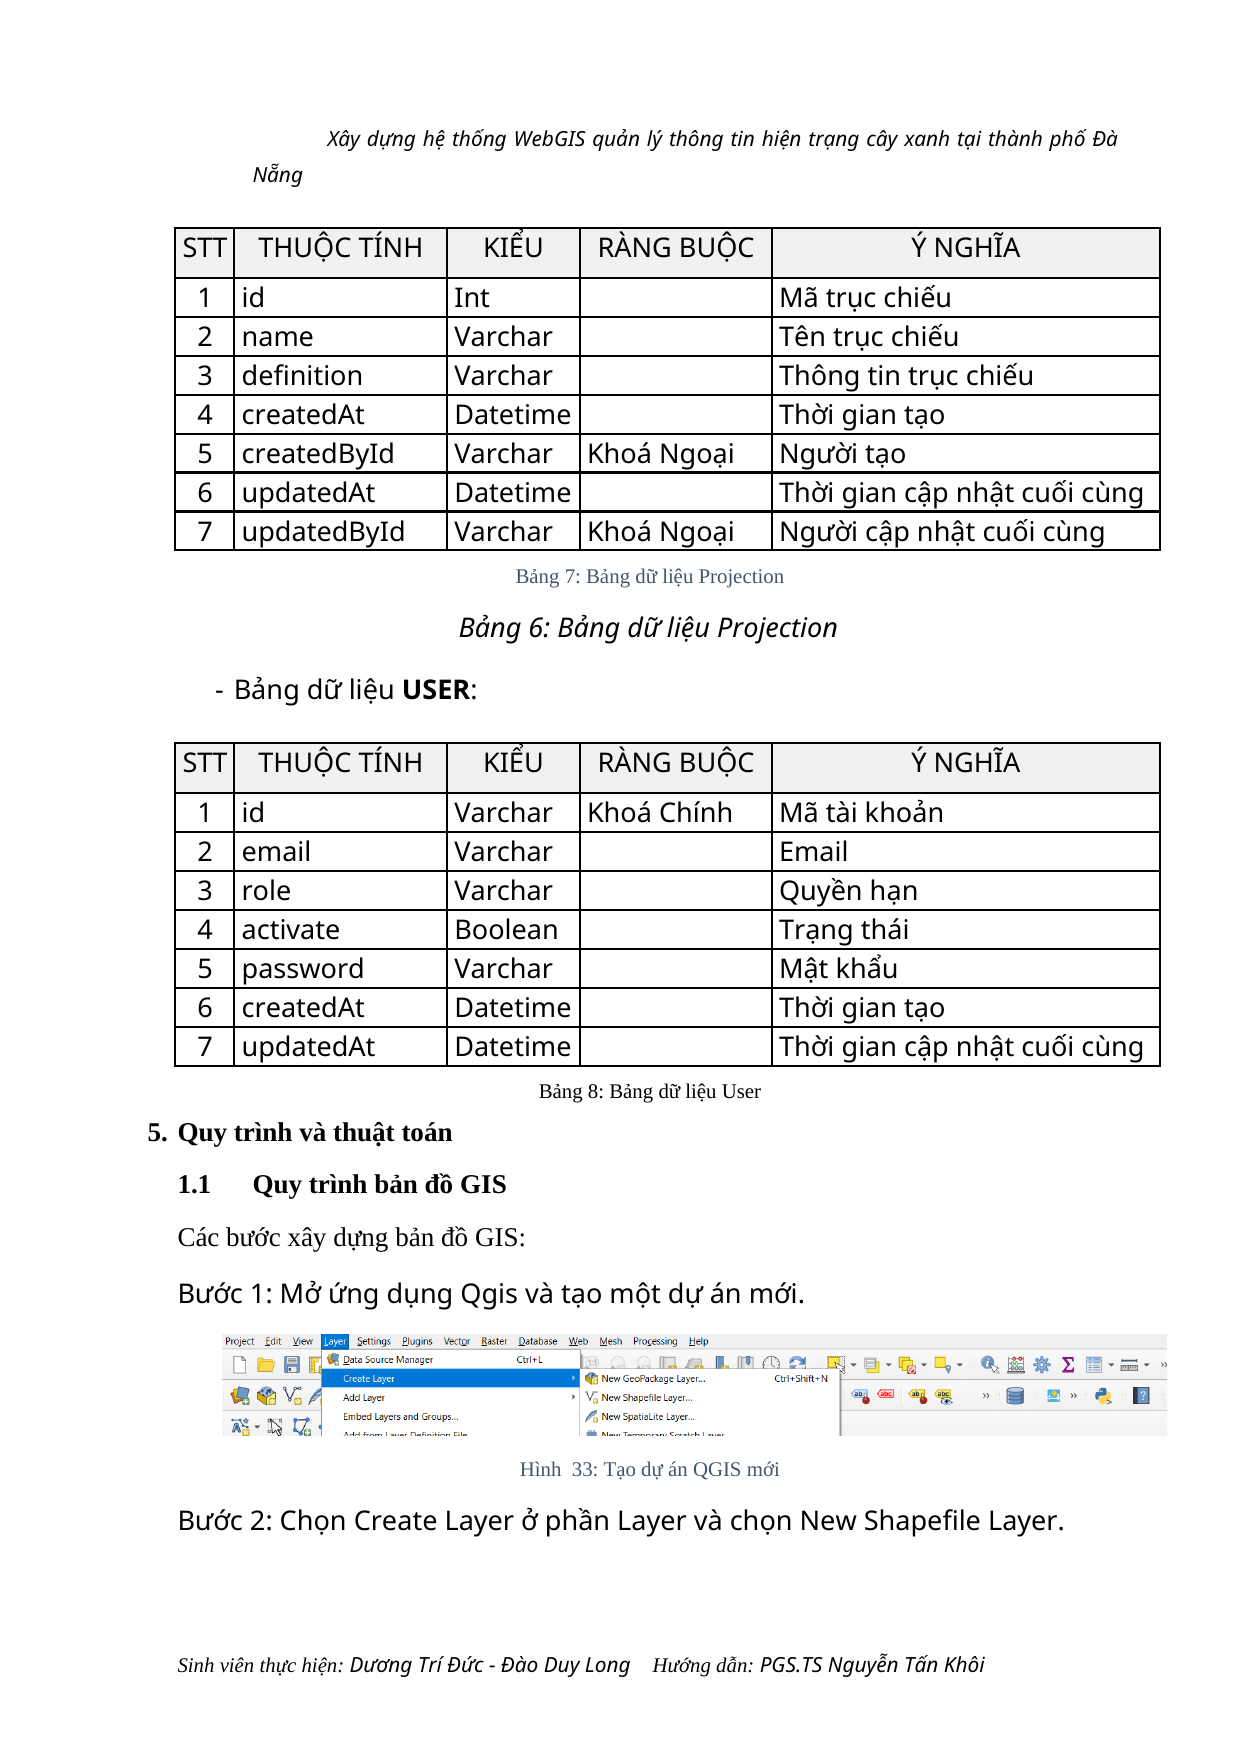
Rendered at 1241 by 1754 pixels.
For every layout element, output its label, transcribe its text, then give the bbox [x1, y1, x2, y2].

table_cell Int [448, 279, 579, 316]
table_cell Mã tài khoản [773, 794, 1159, 831]
list Bảng dữ liệu USER: [215, 671, 1122, 708]
table_cell Khoá Chính [581, 794, 771, 831]
table_header STT [176, 229, 233, 277]
table_cell Mã trục chiếu [773, 279, 1159, 316]
table_cell Varchar [448, 794, 579, 831]
text Bảng 8: Bảng dữ liệu User [177, 1079, 1122, 1103]
table_cell activate [235, 911, 446, 948]
table_header THUỘC TÍNH [235, 229, 446, 277]
table_cell [581, 474, 771, 510]
table_cell Varchar [448, 435, 579, 471]
text Bước 1: Mở ứng dụng Qgis và tạo một dự án mới. [177, 1274, 1122, 1311]
table_cell 7 [176, 1028, 233, 1064]
table_cell Trạng thái [773, 911, 1159, 948]
table_cell [581, 279, 771, 316]
table_cell createdById [235, 435, 446, 471]
table_cell createdAt [235, 989, 446, 1026]
table_cell id [235, 279, 446, 316]
table_cell Thời gian cập nhật cuối cùng [773, 1028, 1159, 1064]
table_header RÀNG BUỘC [581, 744, 771, 792]
table_cell Thời gian tạo [773, 396, 1159, 432]
table_cell name [235, 318, 446, 354]
table_cell Người cập nhật cuối cùng [773, 513, 1159, 549]
subtitle Quy trình bản đồ GIS [177, 1168, 1122, 1200]
table_cell definition [235, 357, 446, 393]
table_cell [581, 989, 771, 1026]
table_cell [581, 396, 771, 432]
table_cell [581, 357, 771, 393]
table_cell 3 [176, 872, 233, 909]
table_cell createdAt [235, 396, 446, 432]
table_cell Varchar [448, 872, 579, 909]
table_header STT [176, 744, 233, 792]
table_header KIỂU [448, 744, 579, 792]
text Hình 33: Tạo dự án QGIS mới [177, 1457, 1122, 1481]
table_cell 5 [176, 435, 233, 471]
table_header KIỂU [448, 229, 579, 277]
table_header Ý NGHĨA [773, 744, 1159, 792]
table_cell 3 [176, 357, 233, 393]
table_cell role [235, 872, 446, 909]
table_cell Thời gian tạo [773, 989, 1159, 1026]
table_cell Varchar [448, 318, 579, 354]
subtitle Quy trình và thuật toán [132, 1116, 1122, 1147]
text Bảng 7: Bảng dữ liệu Projection [177, 564, 1122, 588]
table_cell 1 [176, 794, 233, 831]
table_cell Thông tin trục chiếu [773, 357, 1159, 393]
table_cell id [235, 794, 446, 831]
table_cell [581, 833, 771, 870]
table_cell [581, 872, 771, 909]
table_header THUỘC TÍNH [235, 744, 446, 792]
table_cell Datetime [448, 474, 579, 510]
table_cell [581, 911, 771, 948]
table_cell updatedAt [235, 1028, 446, 1064]
table_cell 7 [176, 513, 233, 549]
table_cell 6 [176, 474, 233, 510]
table_cell Varchar [448, 950, 579, 987]
table_cell 2 [176, 318, 233, 354]
table_cell Email [773, 833, 1159, 870]
table_cell 2 [176, 833, 233, 870]
table_cell [581, 318, 771, 354]
table_cell 6 [176, 989, 233, 1026]
table_cell [581, 950, 771, 987]
table_cell Khoá Ngoại [581, 435, 771, 471]
table_cell Thời gian cập nhật cuối cùng [773, 474, 1159, 510]
table_cell 5 [176, 950, 233, 987]
table_cell updatedAt [235, 474, 446, 510]
table_cell 4 [176, 911, 233, 948]
table_cell password [235, 950, 446, 987]
table_cell Quyền hạn [773, 872, 1159, 909]
table_cell Datetime [448, 1028, 579, 1064]
table_header Ý NGHĨA [773, 229, 1159, 277]
table_cell email [235, 833, 446, 870]
table_cell 4 [176, 396, 233, 432]
table_cell Người tạo [773, 435, 1159, 471]
picture [222, 1334, 1168, 1436]
table_cell Datetime [448, 989, 579, 1026]
table_cell Boolean [448, 911, 579, 948]
text Bảng 6: Bảng dữ liệu Projection [177, 609, 1122, 646]
table_cell Varchar [448, 513, 579, 549]
table_cell Varchar [448, 833, 579, 870]
table_cell Datetime [448, 396, 579, 432]
table_cell 1 [176, 279, 233, 316]
table_cell Khoá Ngoại [581, 513, 771, 549]
table_cell Tên trục chiếu [773, 318, 1159, 354]
table_cell updatedById [235, 513, 446, 549]
text Bước 2: Chọn Create Layer ở phần Layer và chọn New Shapefile Layer. [177, 1502, 1122, 1539]
text Các bước xây dựng bản đồ GIS: [177, 1221, 1122, 1253]
table_cell [581, 1028, 771, 1064]
table_cell Varchar [448, 357, 579, 393]
table_cell Mật khẩu [773, 950, 1159, 987]
table_header RÀNG BUỘC [581, 229, 771, 277]
